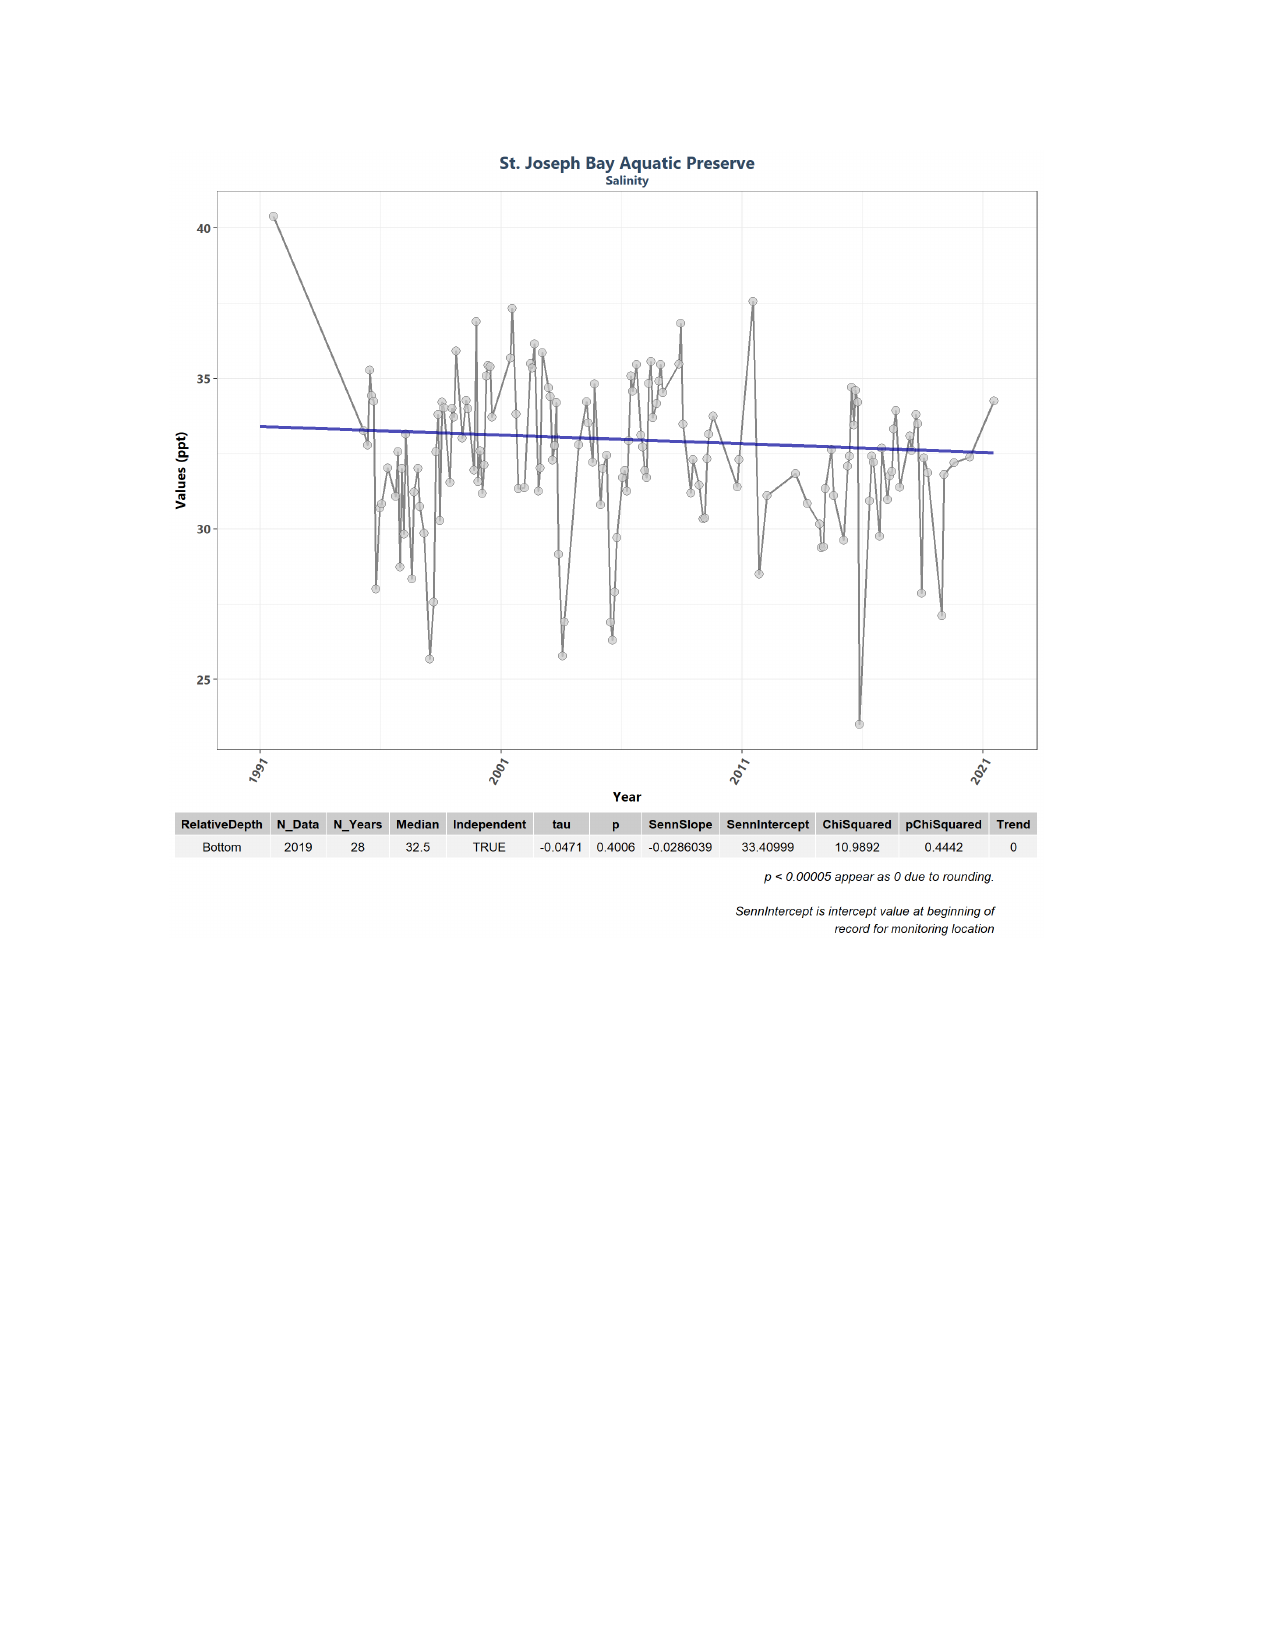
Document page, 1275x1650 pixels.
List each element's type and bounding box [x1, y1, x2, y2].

picture [168, 150, 1044, 938]
